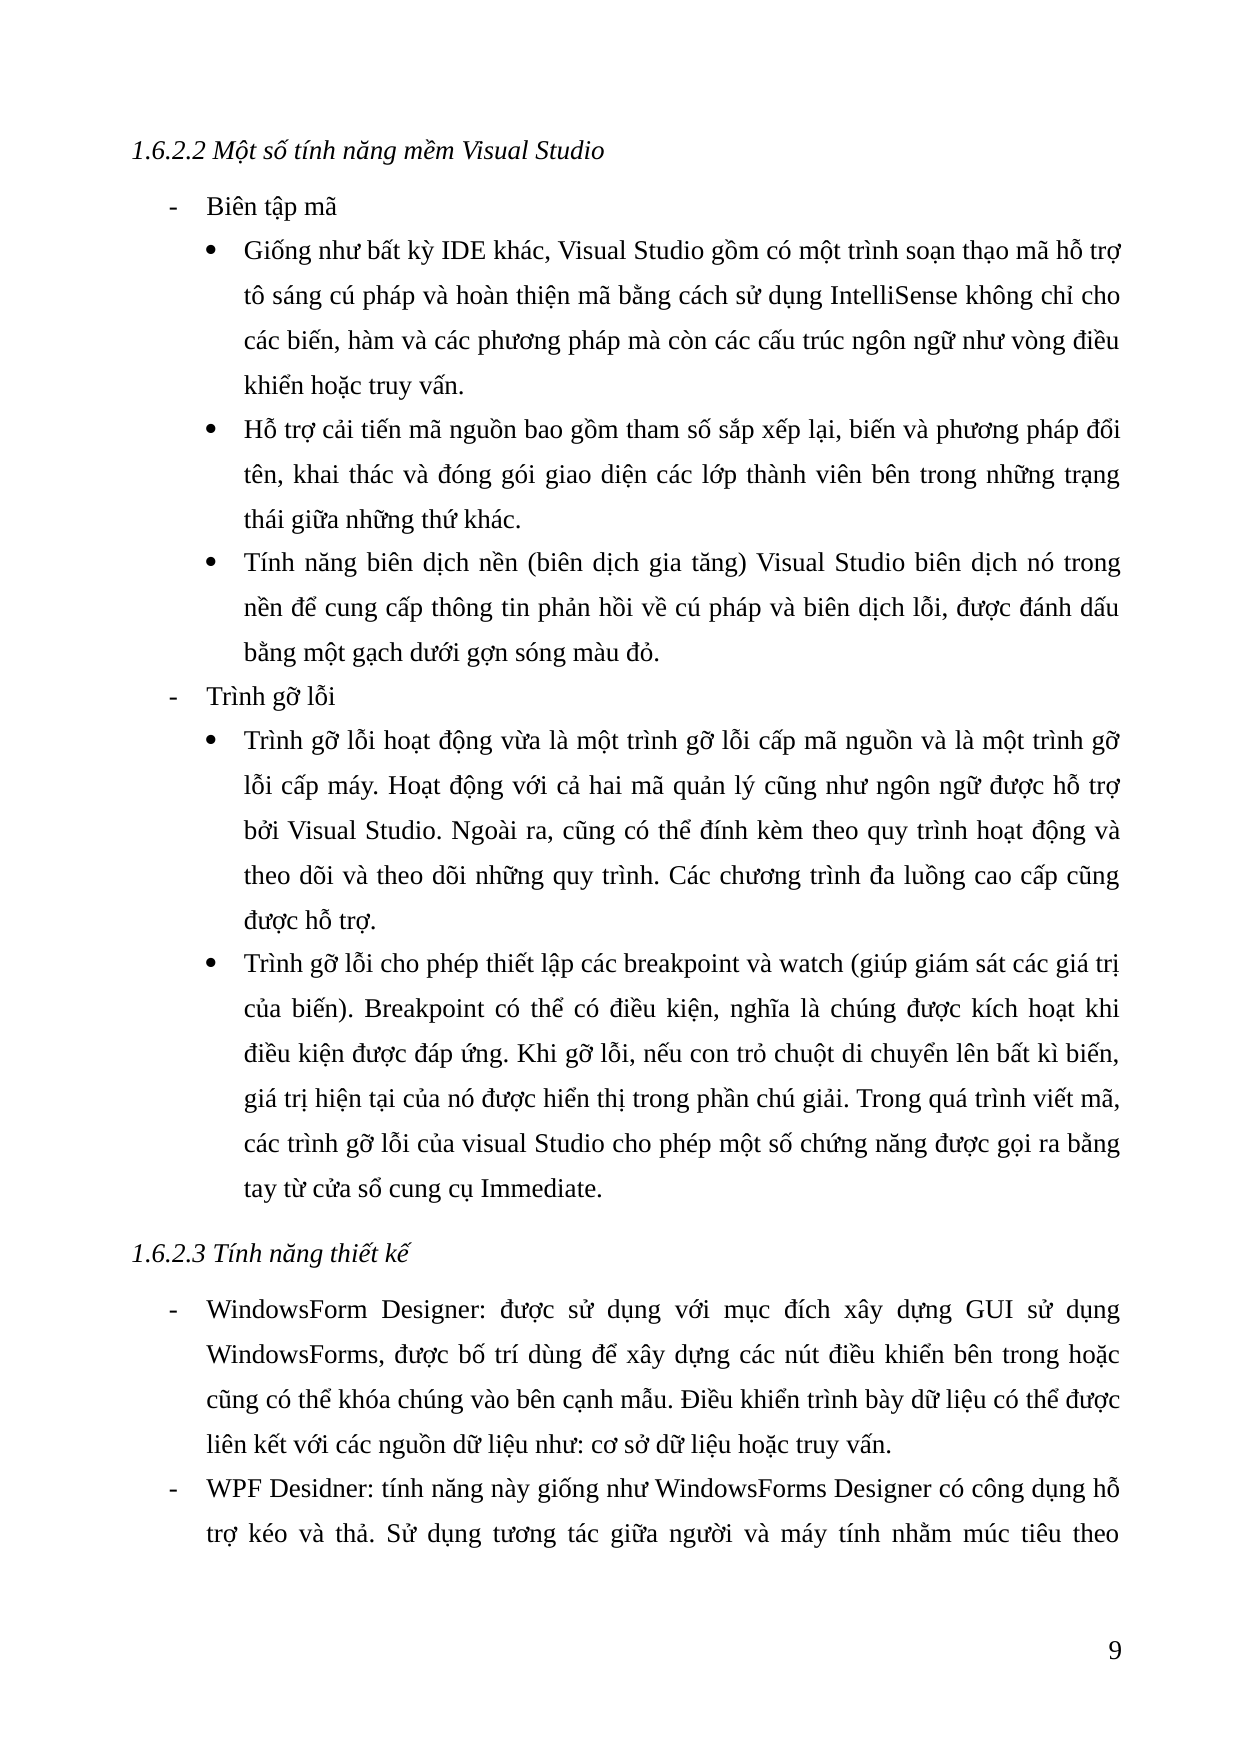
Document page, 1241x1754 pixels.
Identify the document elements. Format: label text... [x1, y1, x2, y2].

list Trình gỡ lỗi [169, 677, 1122, 714]
list Biên tập mã [169, 187, 1122, 225]
list Hỗ trợ cải tiến mã nguồn bao gồm tham số sắp xếp lại, biến và phương pháp đổi tên, khai thác và đóng gói giao diện các lớp thành viên bên trong những trạng thái giữa những thứ khác. [206, 410, 1122, 537]
subtitle Tính năng thiết kế [131, 1234, 1122, 1271]
list WindowsForm Designer: được sử dụng với mục đích xây dựng GUI sử dụng WindowsForms, được bố trí dùng để xây dựng các nút điều khiển bên trong hoặc cũng có thể khóa chúng vào bên cạnh mẫu. Điều khiển trình bày dữ liệu có thể được liên kết với các nguồn dữ liệu như: cơ sở dữ liệu hoặc truy vấn. [169, 1290, 1122, 1462]
list Trình gỡ lỗi hoạt động vừa là một trình gỡ lỗi cấp mã nguồn và là một trình gỡ lỗi cấp máy. Hoạt động với cả hai mã quản lý cũng như ngôn ngữ được hỗ trợ bởi Visual Studio. Ngoài ra, cũng có thể đính kèm theo quy trình hoạt động và theo dõi và theo dõi những quy trình. Các chương trình đa luồng cao cấp cũng được hỗ trợ. [206, 721, 1122, 938]
list Trình gỡ lỗi cho phép thiết lập các breakpoint và watch (giúp giám sát các giá trị của biến). Breakpoint có thể có điều kiện, nghĩa là chúng được kích hoạt khi điều kiện được đáp ứng. Khi gỡ lỗi, nếu con trỏ chuột di chuyển lên bất kì biến, giá trị hiện tại của nó được hiển thị trong phần chú giải. Trong quá trình viết mã, các trình gỡ lỗi của visual Studio cho phép một số chứng năng được gọi ra bằng tay từ cửa sổ cung cụ Immediate. [206, 944, 1122, 1207]
list Tính năng biên dịch nền (biên dịch gia tăng) Visual Studio biên dịch nó trong nền để cung cấp thông tin phản hồi về cú pháp và biên dịch lỗi, được đánh dấu bằng một gạch dưới gợn sóng màu đỏ. [206, 543, 1122, 671]
list Giống như bất kỳ IDE khác, Visual Studio gồm có một trình soạn thạo mã hỗ trợ tô sáng cú pháp và hoàn thiện mã bằng cách sử dụng IntelliSense không chỉ cho các biến, hàm và các phương pháp mà còn các cấu trúc ngôn ngữ như vòng điều khiển hoặc truy vấn. [206, 231, 1122, 403]
subtitle Một số tính năng mềm Visual Studio [131, 131, 1122, 169]
